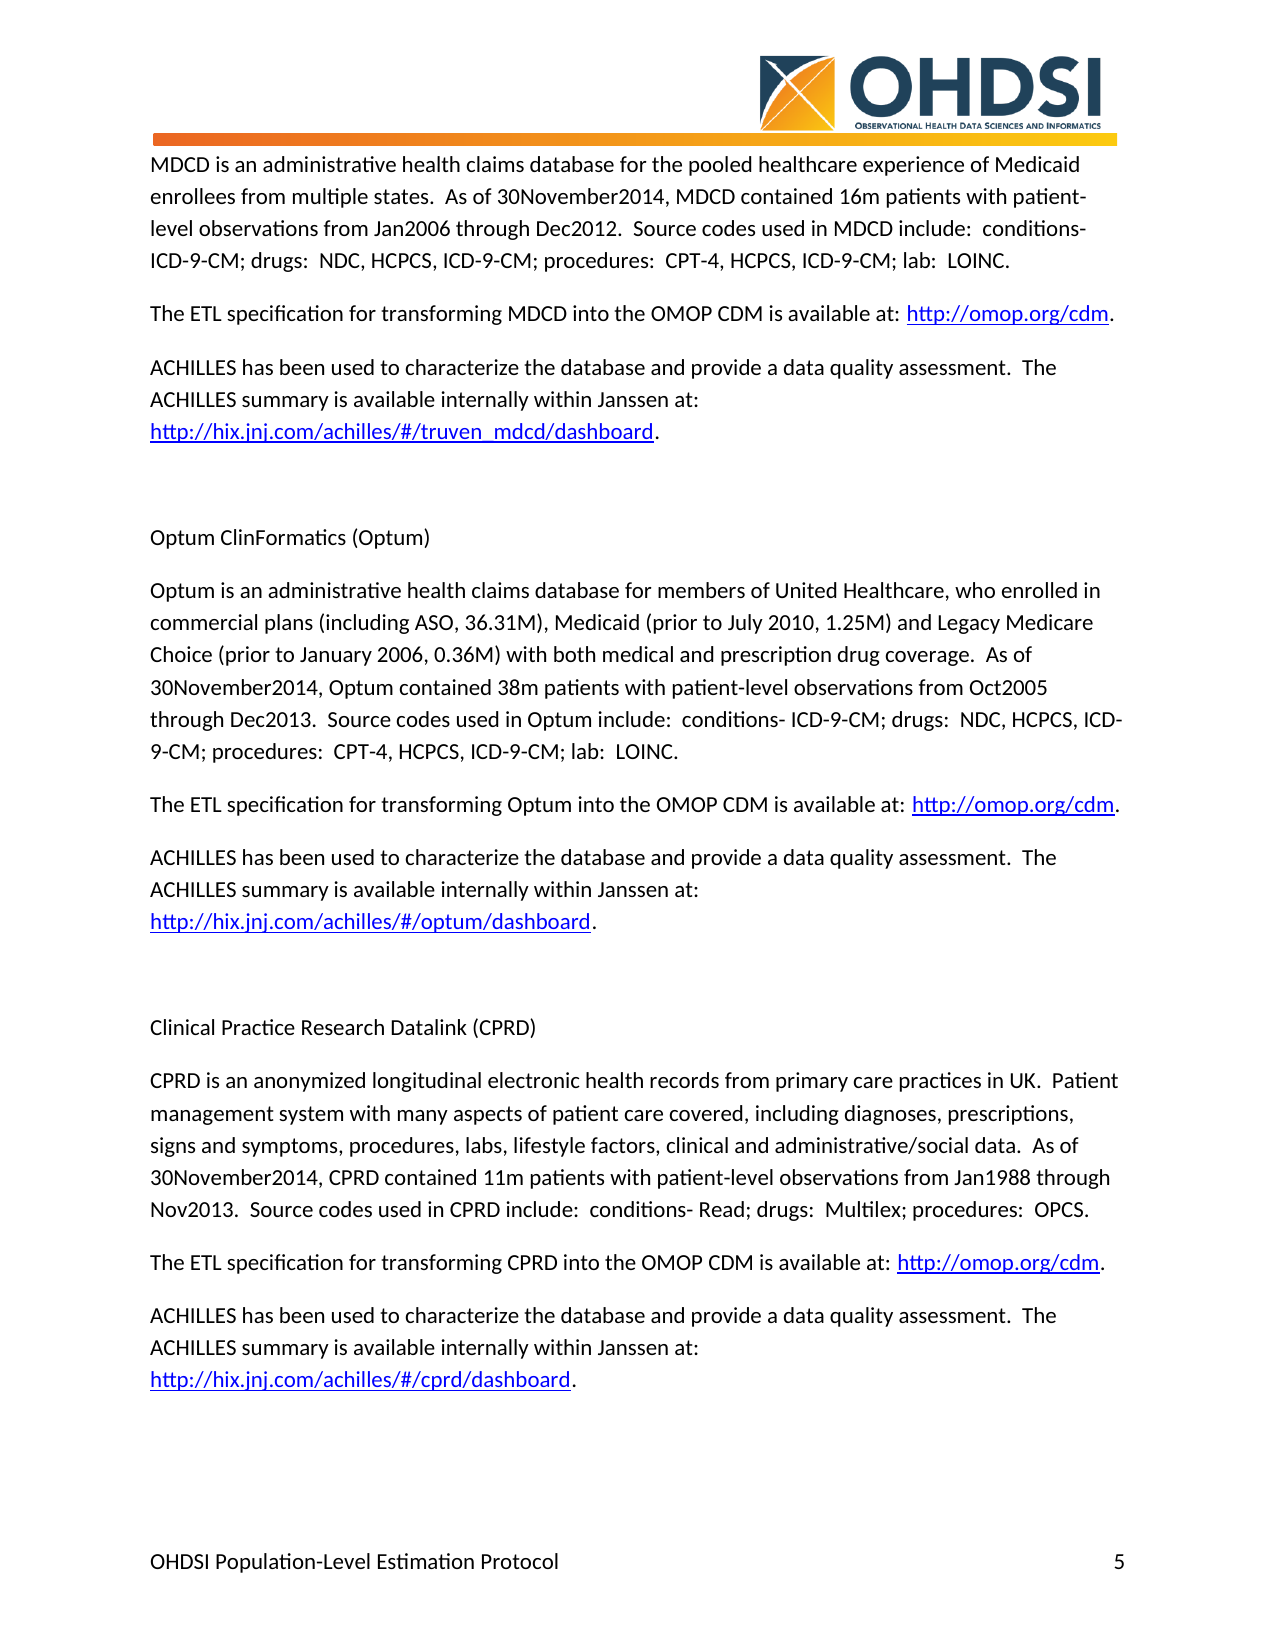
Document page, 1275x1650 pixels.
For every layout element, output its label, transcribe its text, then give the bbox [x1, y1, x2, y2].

text The ETL specification for transforming Optum into the OMOP CDM is available at: http://omop.org/cdm. [150, 790, 1125, 818]
text Optum ClinFormatics (Optum) [150, 523, 1125, 551]
text The ETL specification for transforming MDCD into the OMOP CDM is available at: http://omop.org/cdm. [150, 299, 1125, 328]
text CPRD is an anonymized longitudinal electronic health records from primary care practices in UK. Patient management system with many aspects of patient care covered, including diagnoses, prescriptions, signs and symptoms, procedures, labs, lifestyle factors, clinical and administrative/social data. As of 30November2014, CPRD contained 11m patients with patient-level observations from Jan1988 through Nov2013. Source codes used in CPRD include: conditions- Read; drugs: Multilex; procedures: OPCS. [150, 1066, 1125, 1223]
text ACHILLES has been used to characterize the database and provide a data quality assessment. The ACHILLES summary is available internally within Janssen at: http://hix.jnj.com/achilles/#/optum/dashboard. [150, 843, 1125, 935]
text ACHILLES has been used to characterize the database and provide a data quality assessment. The ACHILLES summary is available internally within Janssen at: http://hix.jnj.com/achilles/#/truven_mdcd/dashboard. [150, 353, 1125, 445]
text ACHILLES has been used to characterize the database and provide a data quality assessment. The ACHILLES summary is available internally within Janssen at: http://hix.jnj.com/achilles/#/cprd/dashboard. [150, 1301, 1125, 1394]
text MDCD is an administrative health claims database for the pooled healthcare experience of Medicaid enrollees from multiple states. As of 30November2014, MDCD contained 16m patients with patient-level observations from Jan2006 through Dec2012. Source codes used in MDCD include: conditions- ICD-9-CM; drugs: NDC, HCPCS, ICD-9-CM; procedures: CPT-4, HCPCS, ICD-9-CM; lab: LOINC. [150, 150, 1125, 274]
picture [742, 42, 1118, 145]
text The ETL specification for transforming CPRD into the OMOP CDM is available at: http://omop.org/cdm. [150, 1248, 1125, 1276]
text Clinical Practice Research Datalink (CPRD) [150, 1013, 1125, 1041]
text Optum is an administrative health claims database for members of United Healthcare, who enrolled in commercial plans (including ASO, 36.31M), Medicaid (prior to July 2010, 1.25M) and Legacy Medicare Choice (prior to January 2006, 0.36M) with both medical and prescription drug coverage. As of 30November2014, Optum contained 38m patients with patient-level observations from Oct2005 through Dec2013. Source codes used in Optum include: conditions- ICD-9-CM; drugs: NDC, HCPCS, ICD-9-CM; procedures: CPT-4, HCPCS, ICD-9-CM; lab: LOINC. [150, 576, 1125, 765]
